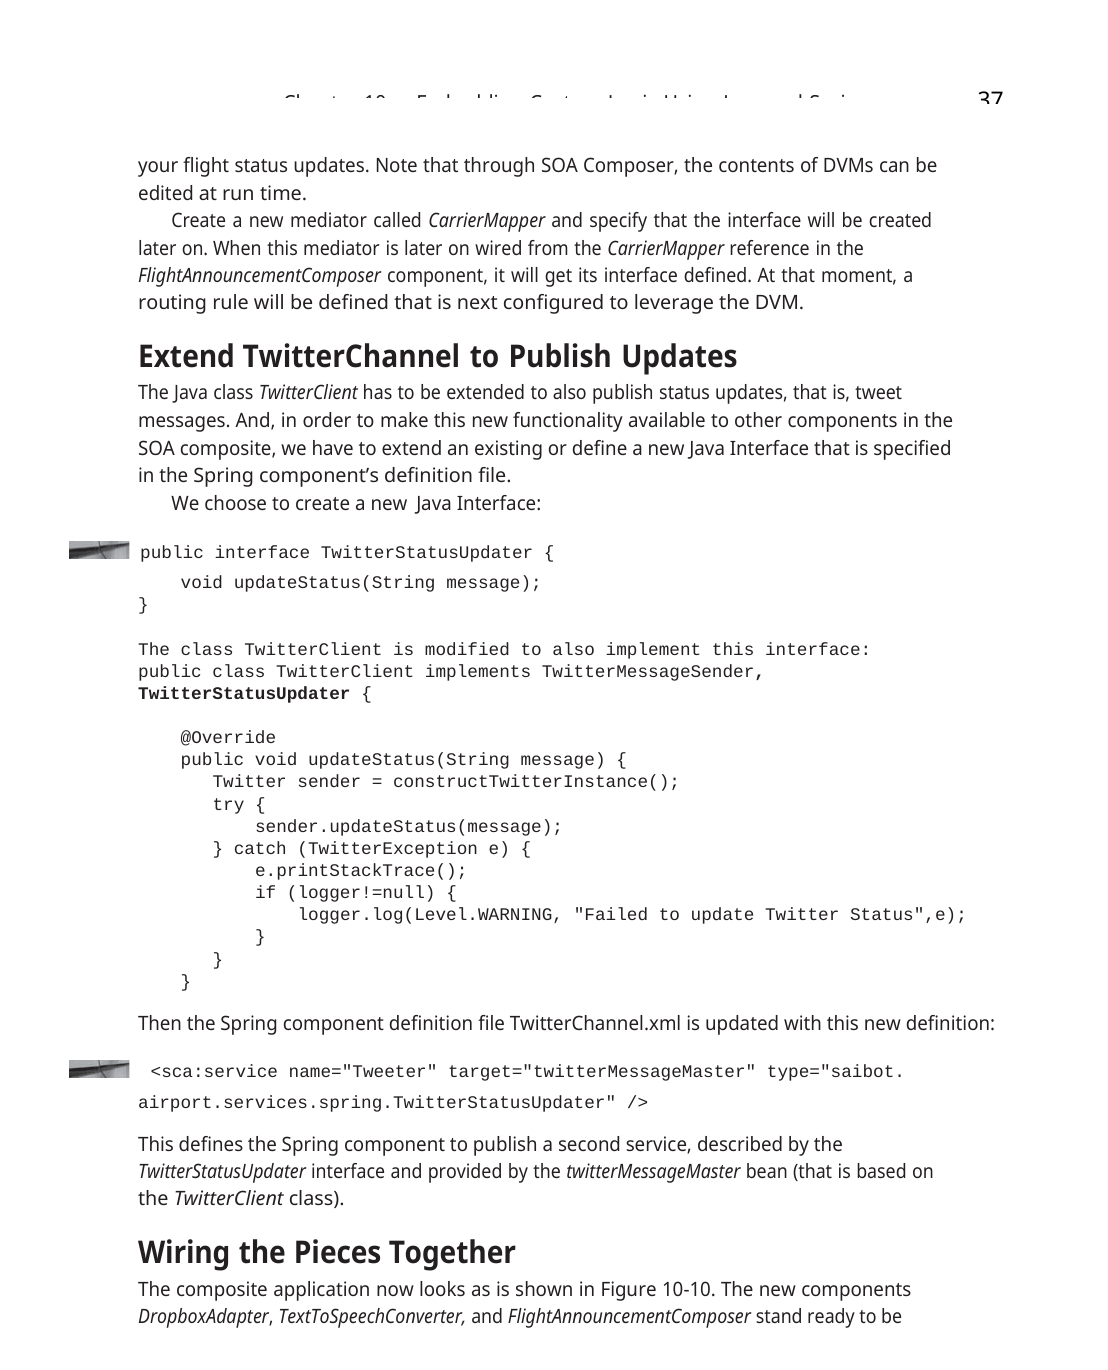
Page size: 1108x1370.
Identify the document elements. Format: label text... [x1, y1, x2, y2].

text The Java class TwitterClient has to be extended to also publish status updates, that is, tweet messages. And, in order to make this new functionality available to other components in the SOA composite, we have to extend an existing or define a new Java Interface that is specified in the Spring component’s definition file. [138, 378, 966, 488]
text @Override [180, 729, 1107, 749]
text } [212, 950, 1107, 970]
text public void updateStatus(String message) { Twitter sender = constructTwitterInstance(); try { [180, 751, 682, 815]
text public interface TwitterStatusUpdater { void updateStatus(String message); [69, 541, 554, 594]
picture [69, 541, 130, 559]
text logger.log(Level.WARNING, "Failed to update Twitter Status",e); [297, 906, 1107, 926]
text } [255, 928, 1107, 948]
text } [138, 596, 1107, 616]
text your flight status updates. Note that through SOA Composer, the contents of DVMs can be edited at run time. [138, 151, 967, 206]
text This defines the Spring component to publish a second service, described by the TwitterStatusUpdater interface and provided by the twitterMessageMaster bean (that is based on the TwitterClient class). [138, 1130, 954, 1211]
subtitle Wiring the Pieces Together [138, 1230, 1107, 1273]
text We choose to create a new Java Interface: [171, 489, 1107, 516]
picture [69, 1060, 130, 1078]
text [138, 1275, 967, 1330]
text <sca:service name="Tweeter" target="twitterMessageMaster" type="saibot. airport.services.spring.TwitterStatusUpdater" /> [69, 1061, 905, 1113]
text sender.updateStatus(message); [255, 817, 1107, 837]
text Create a new mediator called CarrierMapper and specify that the interface will be created later on. When this mediator is later on wired from the CarrierMapper reference in the FlightAnnouncementComposer component, it will get its interface defined. At that moment, a routing rule will be defined that is next configured to leverage the DVM. [138, 207, 935, 315]
text if (logger!=null) { [255, 884, 1107, 904]
text The class TwitterClient is modified to also implement this interface: public class TwitterClient implements TwitterMessageSender, TwitterStatusUpdater { [138, 640, 873, 704]
text } [180, 972, 1107, 992]
subtitle Extend TwitterChannel to Publish Updates [138, 334, 1107, 377]
text } catch (TwitterException e) { e.printStackTrace(); [212, 839, 533, 882]
text Then the Spring component definition file TwitterChannel.xml is updated with this new definition: [138, 1009, 1107, 1036]
